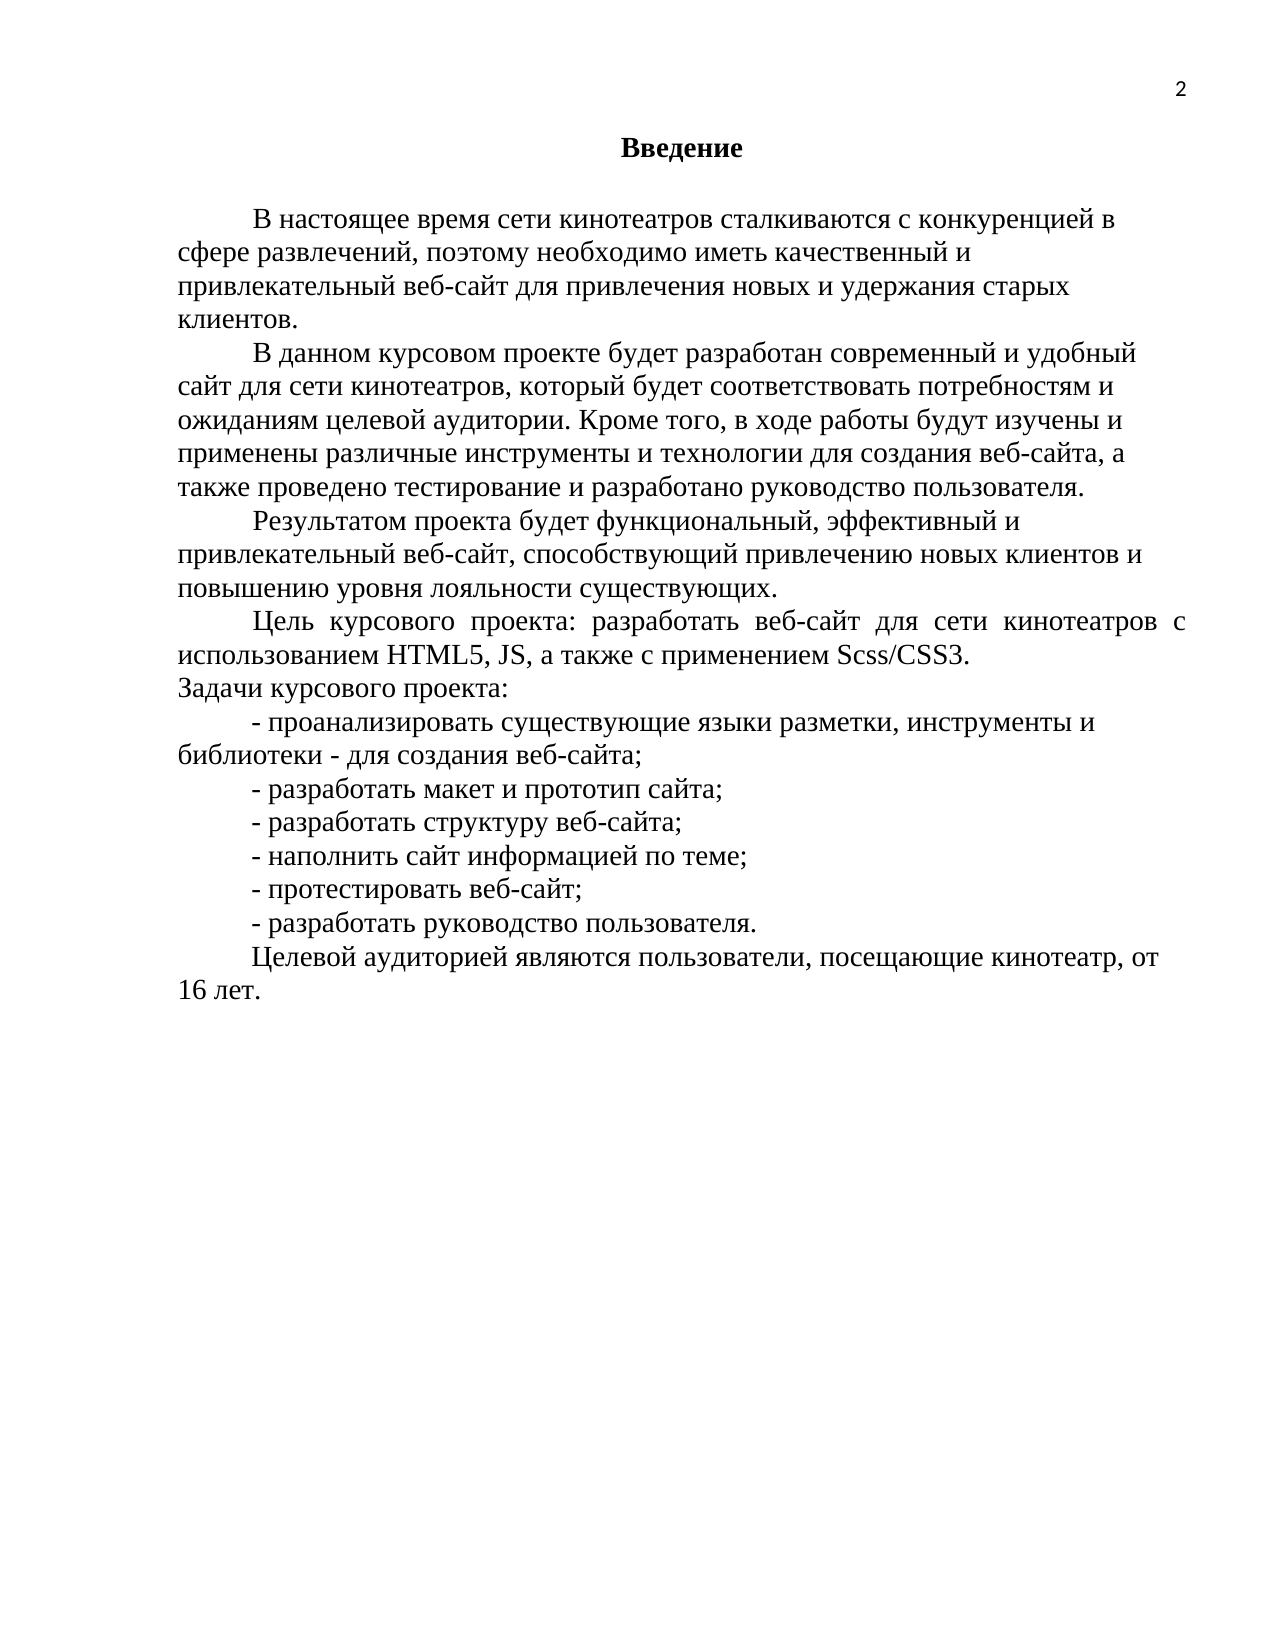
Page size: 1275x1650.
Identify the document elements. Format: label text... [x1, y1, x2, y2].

text В настоящее время сети кинотеатров сталкиваются с конкуренцией в сфере развлечений, поэтому необходимо иметь качественный и привлекательный веб-сайт для привлечения новых и удержания старых клиентов. [177, 201, 1186, 335]
text Задачи курсового проекта: [177, 670, 1186, 704]
text Целевой аудиторией являются пользователи, посещающие кинотеатр, от 16 лет. [177, 939, 1186, 1006]
text - наполнить сайт информацией по теме; [177, 838, 1186, 872]
text - разработать структуру веб-сайта; [177, 804, 1186, 838]
text Результатом проекта будет функциональный, эффективный и привлекательный веб-сайт, способствующий привлечению новых клиентов и повышению уровня лояльности существующих. [177, 503, 1186, 603]
text - разработать макет и прототип сайта; [177, 771, 1186, 804]
text Цель курсового проекта: разработать веб-сайт для сети кинотеатров с использованием HTML5, JS, а также с применением Scss/CSS3. [177, 603, 1186, 670]
text - протестировать веб-сайт; [177, 872, 1186, 905]
subtitle Введение [177, 130, 1186, 163]
text В данном курсовом проекте будет разработан современный и удобный сайт для сети кинотеатров, который будет соответствовать потребностям и ожиданиям целевой аудитории. Кроме того, в ходе работы будут изучены и применены различные инструменты и технологии для создания веб-сайта, а также проведено тестирование и разработано руководство пользователя. [177, 335, 1186, 503]
text - проанализировать существующие языки разметки, инструменты и библиотеки - для создания веб-сайта; [177, 704, 1186, 771]
text - разработать руководство пользователя. [177, 905, 1186, 939]
